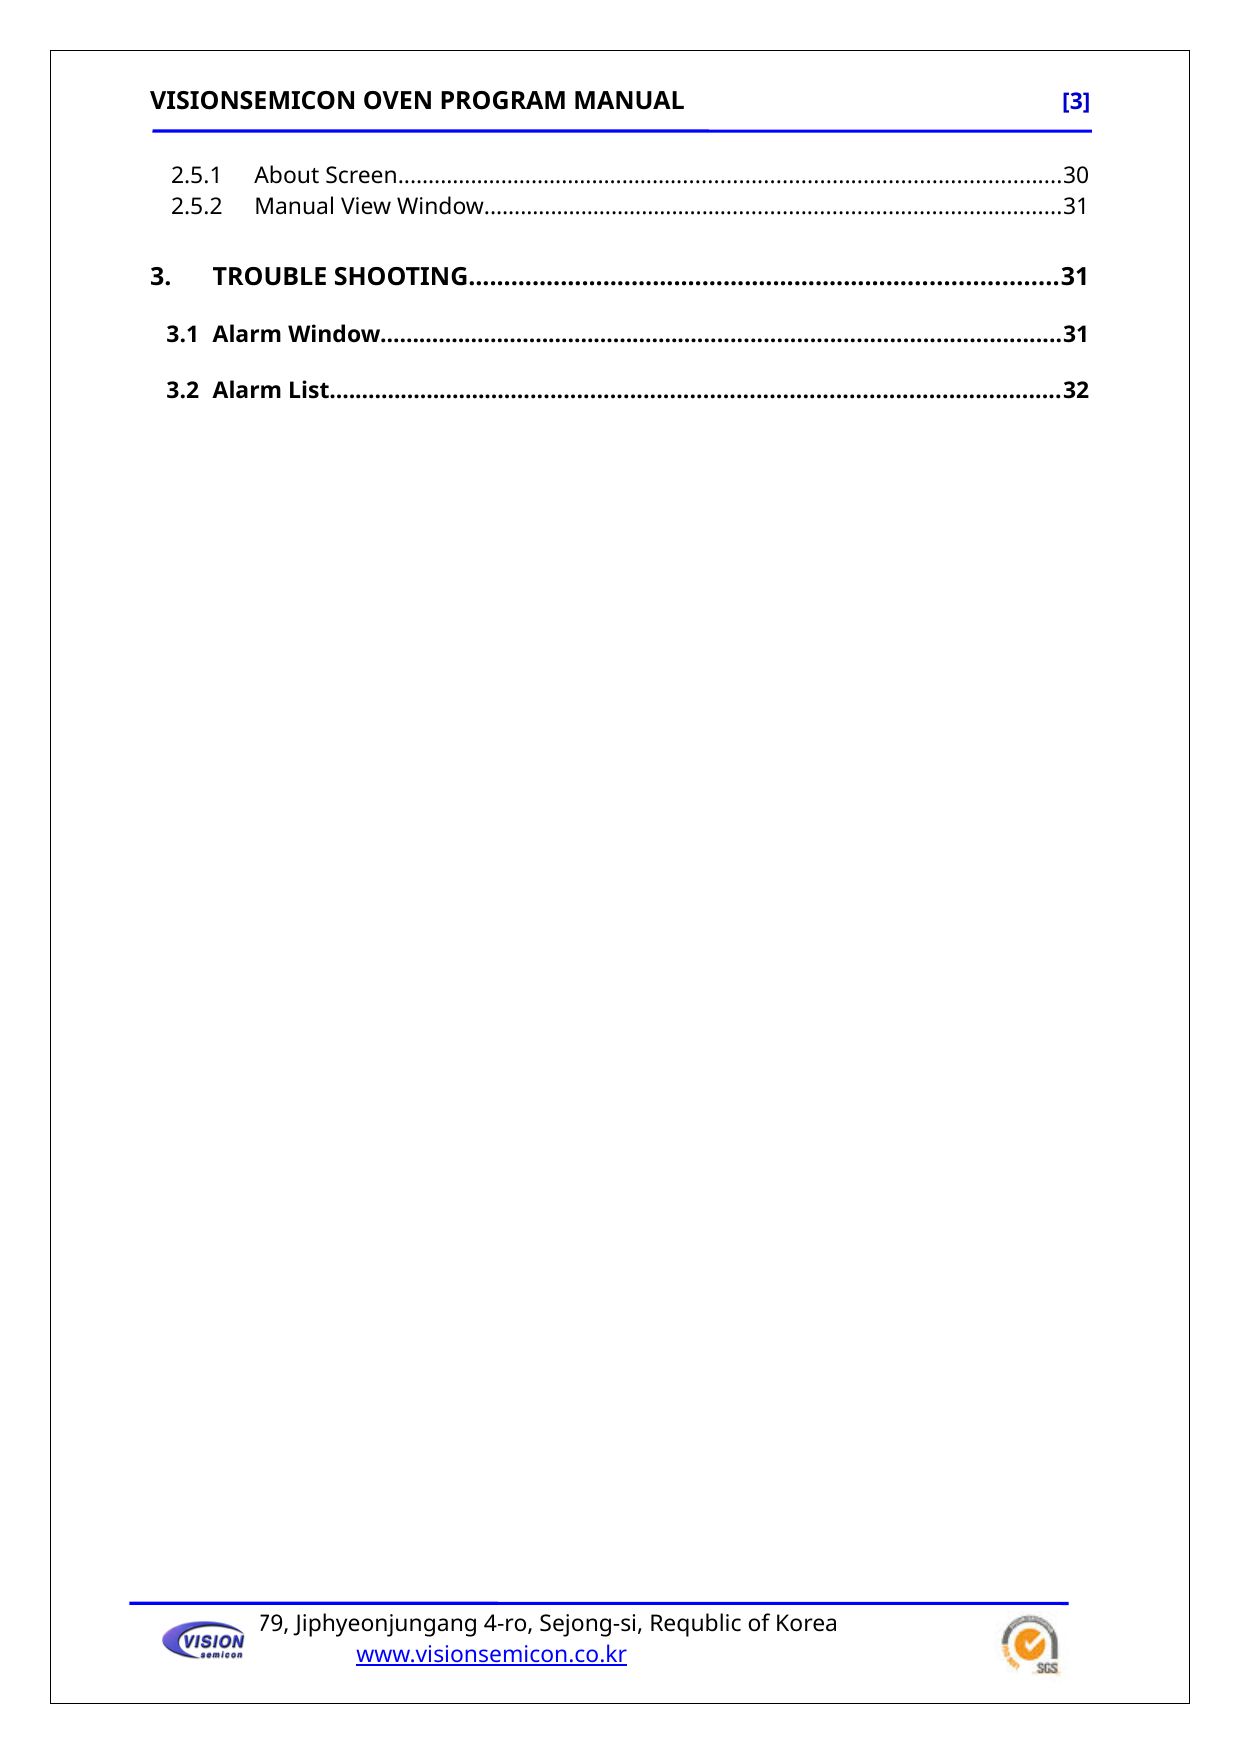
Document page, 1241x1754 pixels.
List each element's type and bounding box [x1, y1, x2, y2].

picture [994, 1611, 1069, 1683]
picture [154, 1610, 261, 1668]
